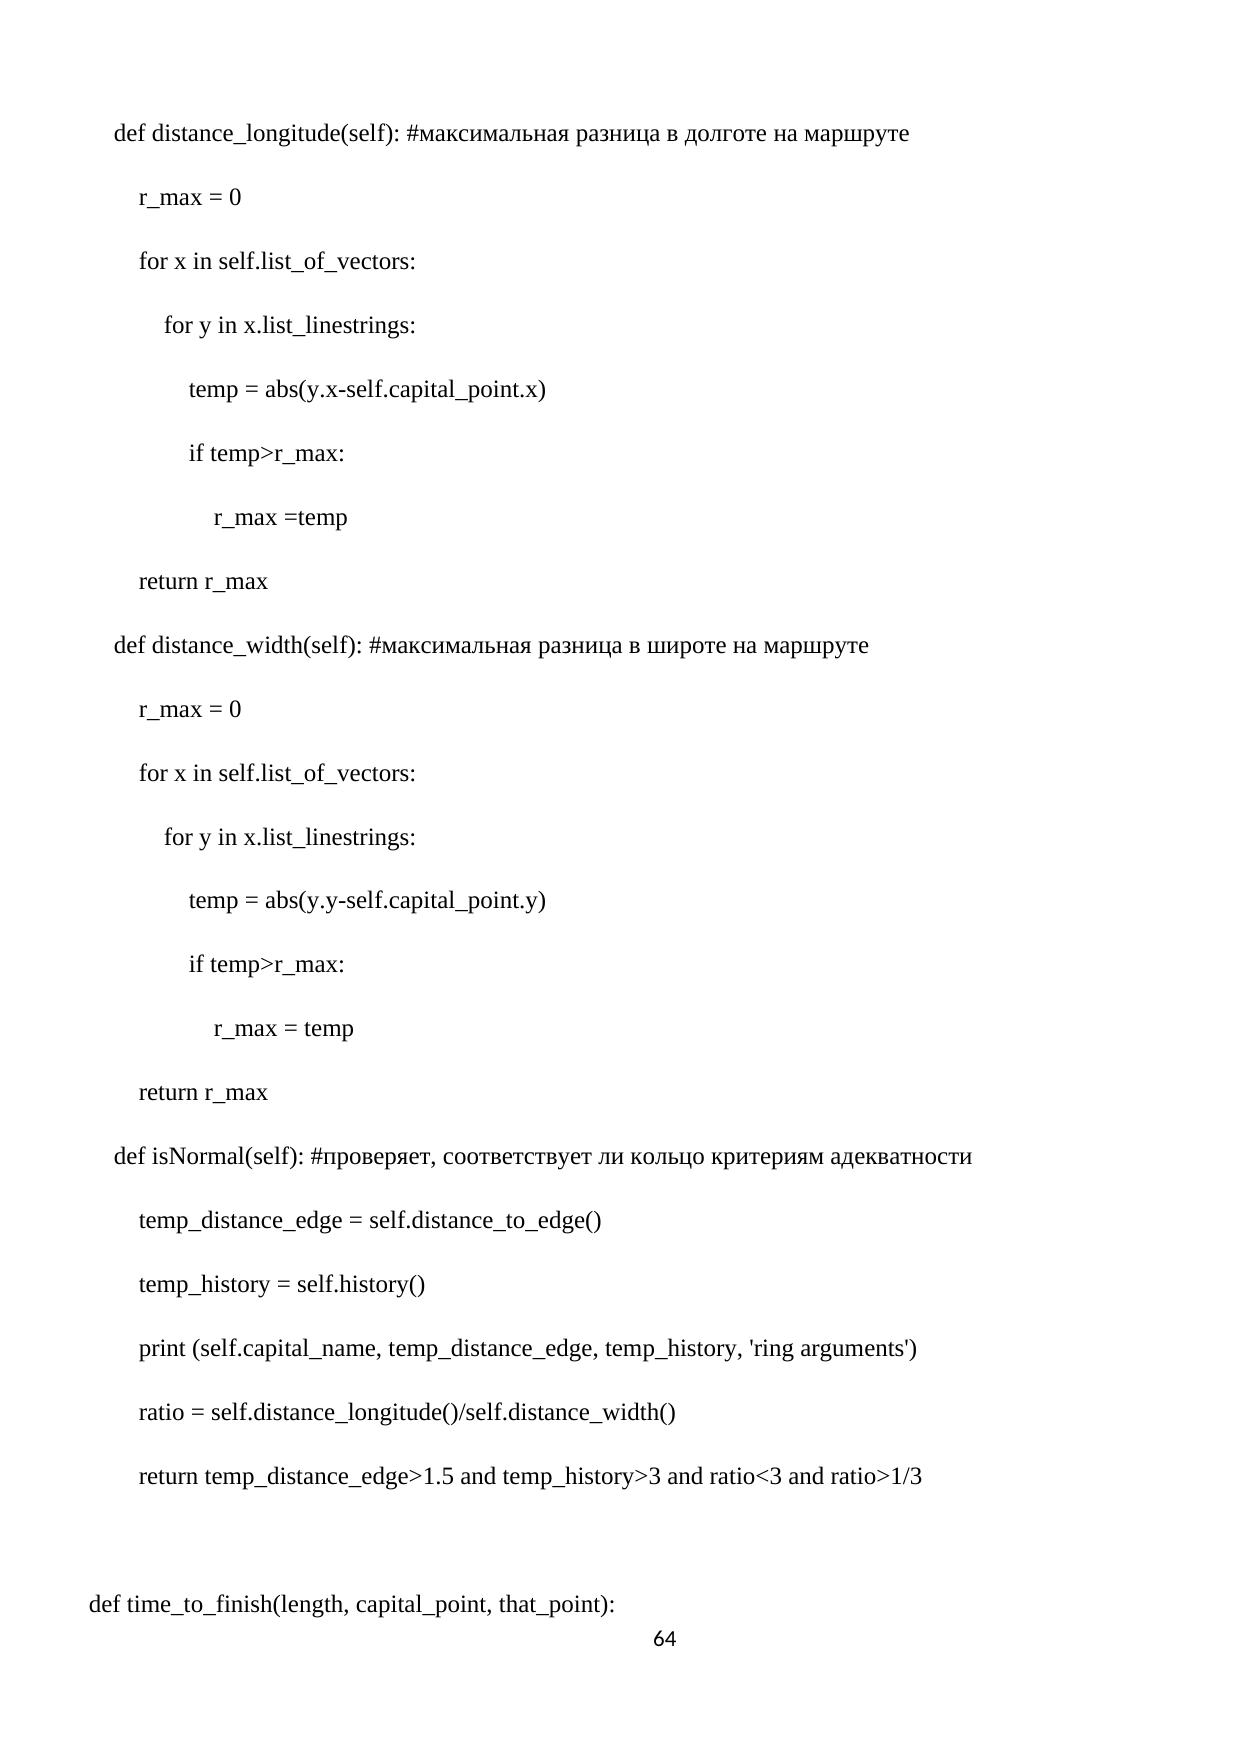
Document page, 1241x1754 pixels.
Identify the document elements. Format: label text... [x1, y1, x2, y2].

text for x in self.list_of_vectors: [88, 246, 1152, 275]
text if temp>r_max: [88, 438, 1152, 467]
text ratio = self.distance_longitude()/self.distance_width() [88, 1397, 1152, 1426]
text return temp_distance_edge>1.5 and temp_history>3 and ratio<3 and ratio>1/3 [88, 1461, 1152, 1490]
text def distance_width(self): #максимальная разница в широте на маршруте [88, 630, 1152, 658]
text temp = abs(y.y-self.capital_point.y) [88, 886, 1152, 914]
text for y in x.list_linestrings: [88, 822, 1152, 850]
text def isNormal(self): #проверяет, соответствует ли кольцо критериям адекватности [88, 1141, 1152, 1170]
text def distance_longitude(self): #максимальная разница в долготе на маршруте [88, 118, 1152, 147]
text r_max = temp [88, 1013, 1152, 1042]
text r_max = 0 [88, 182, 1152, 211]
text return r_max [88, 566, 1152, 594]
text temp_distance_edge = self.distance_to_edge() [88, 1205, 1152, 1234]
text temp_history = self.history() [88, 1269, 1152, 1298]
text for x in self.list_of_vectors: [88, 758, 1152, 786]
text temp = abs(y.x-self.capital_point.x) [88, 374, 1152, 403]
text print (self.capital_name, temp_distance_edge, temp_history, 'ring arguments') [88, 1333, 1152, 1362]
text if temp>r_max: [88, 949, 1152, 978]
text r_max =temp [88, 502, 1152, 531]
text r_max = 0 [88, 694, 1152, 722]
text return r_max [88, 1077, 1152, 1106]
text for y in x.list_linestrings: [88, 310, 1152, 339]
text def time_to_finish(length, capital_point, that_point): [88, 1589, 1152, 1618]
